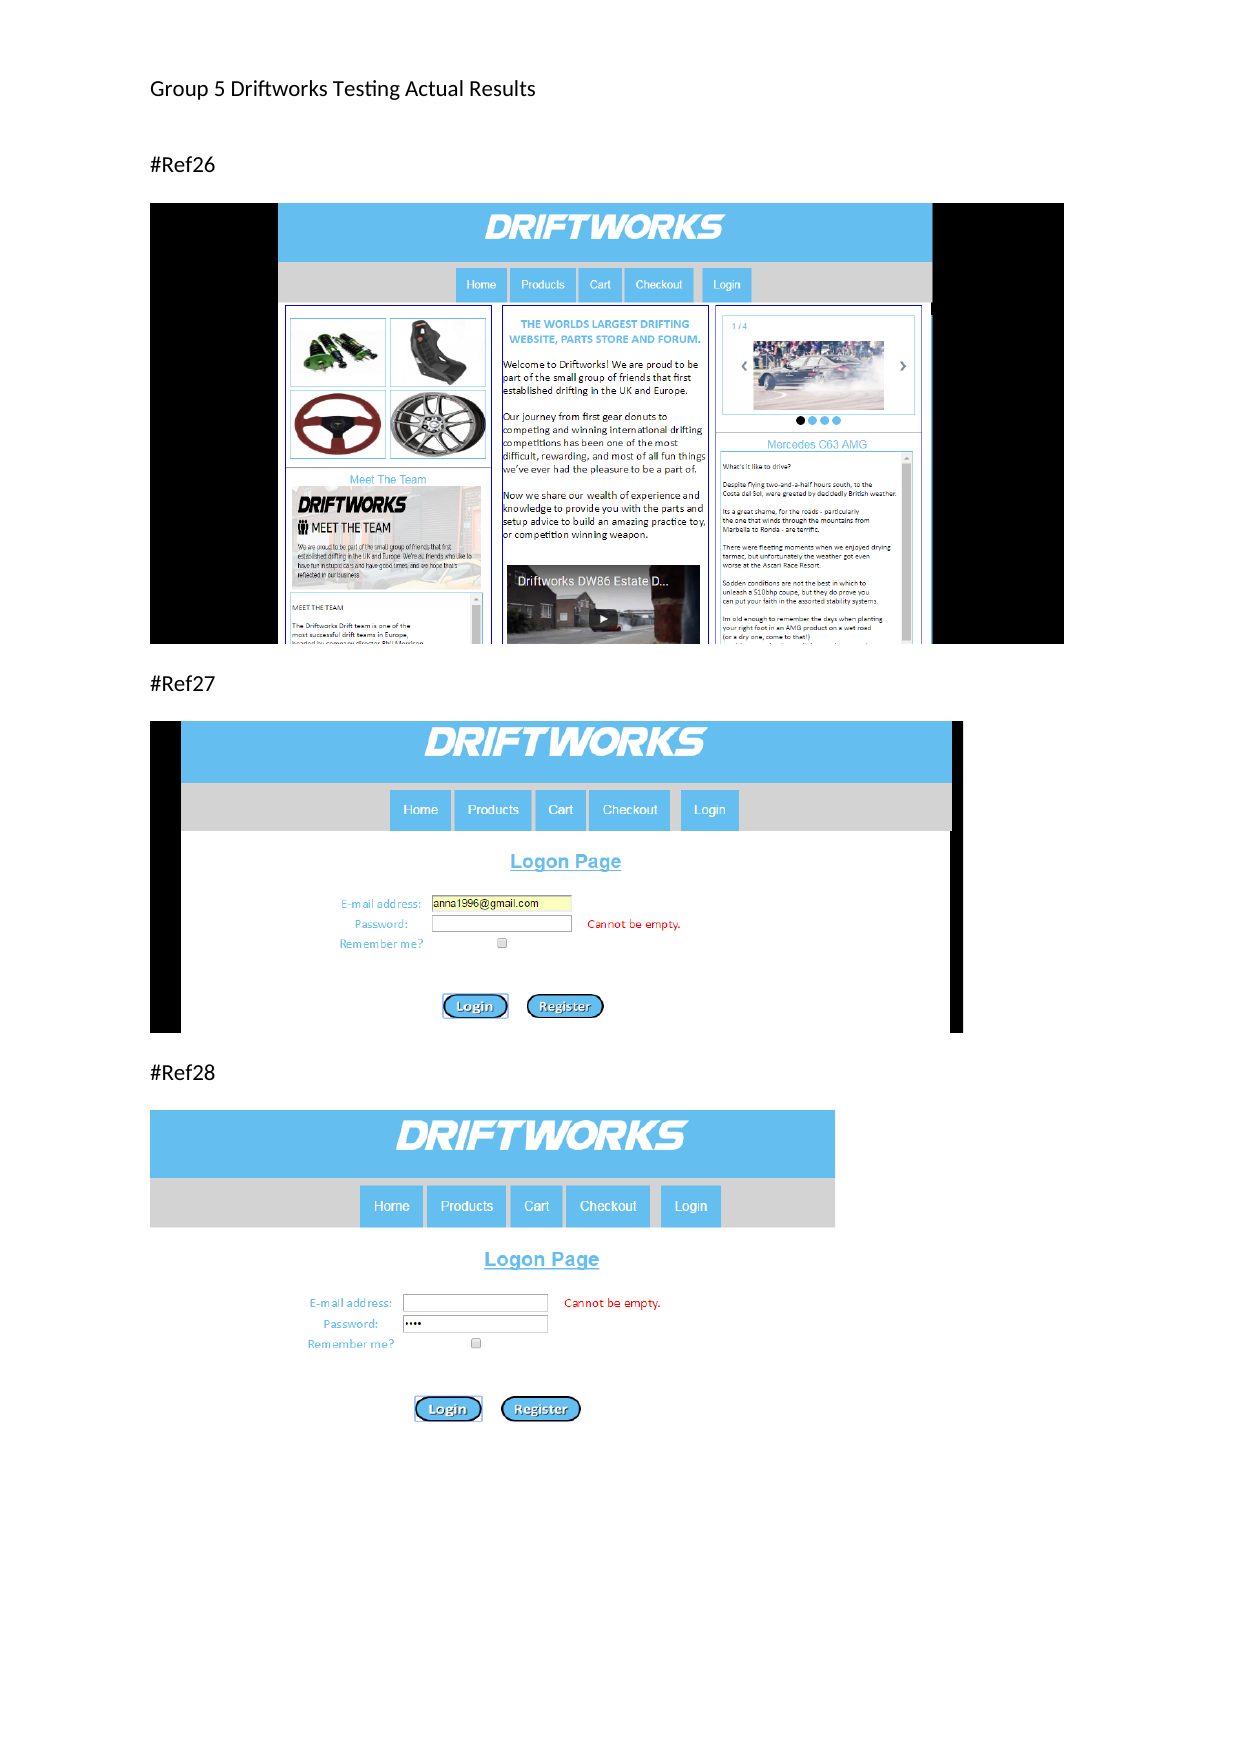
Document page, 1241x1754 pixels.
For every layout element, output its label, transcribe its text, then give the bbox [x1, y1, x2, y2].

text #Ref27 [150, 669, 1090, 697]
picture [150, 203, 1064, 644]
picture [150, 1110, 836, 1442]
picture [150, 721, 964, 1033]
text #Ref28 [150, 1058, 1090, 1086]
text #Ref26 [150, 150, 1090, 178]
